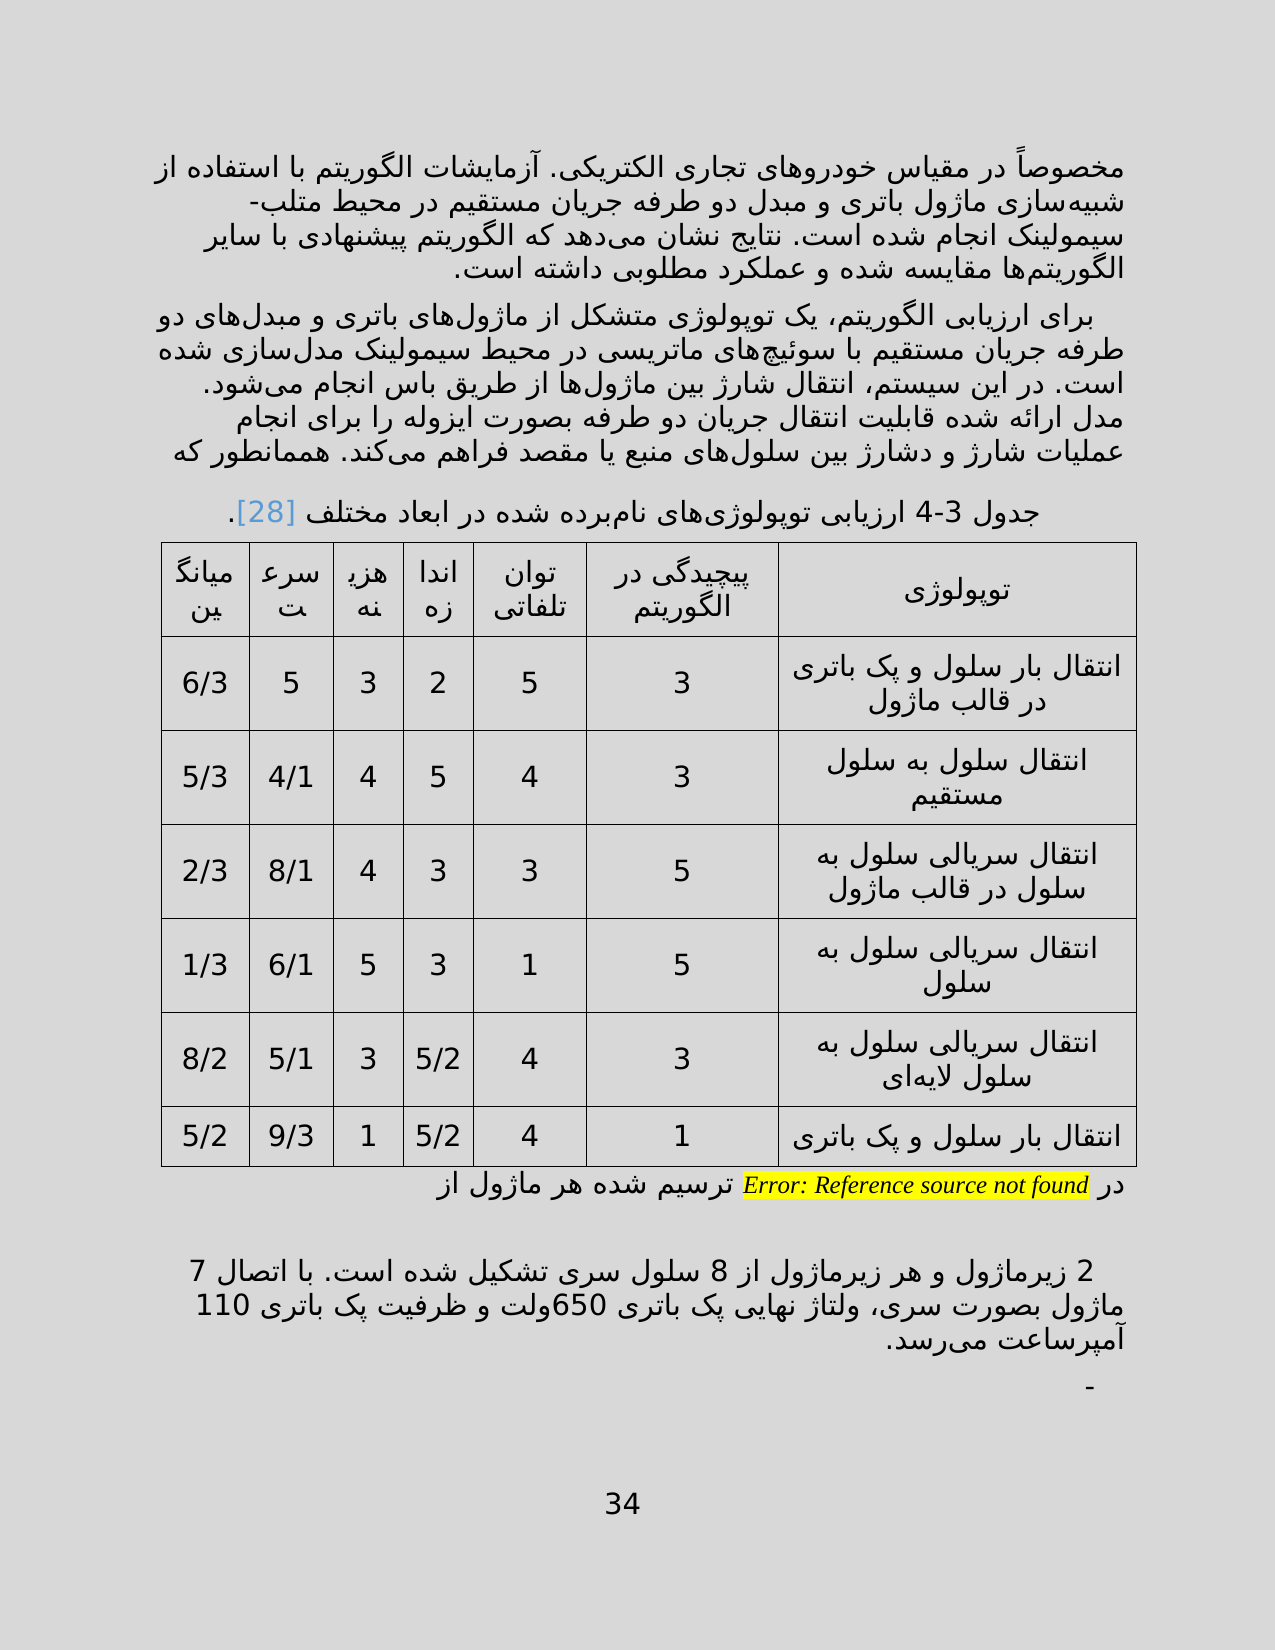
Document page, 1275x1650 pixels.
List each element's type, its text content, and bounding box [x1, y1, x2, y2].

table_cell 3 [334, 637, 403, 730]
table_cell 3 [334, 1013, 403, 1106]
table_cell 5 [587, 919, 778, 1012]
table_cell 4 [474, 1107, 586, 1166]
table_cell 3 [404, 919, 473, 1012]
table_cell 4/1 [250, 731, 333, 824]
table_cell 5 [334, 919, 403, 1012]
table_cell 1 [474, 919, 586, 1012]
table_cell 3 [404, 825, 473, 918]
text 2 زیرماژول و هر زیرماژول از 8 سلول سری تشکیل شده است. با اتصال 7 ماژول بصورت سری، ولتاژ نهایی پک باتری 650ولت و ظرفیت پک باتری 110 آمپرساعت می‌رسد. [150, 1254, 1125, 1356]
table_cell 4 [334, 825, 403, 918]
table_cell انتقال بار سلول و پک باتری [779, 1107, 1136, 1166]
table_cell 1/3 [162, 919, 249, 1012]
table_cell 8/2 [162, 1013, 249, 1106]
table_cell 4 [334, 731, 403, 824]
table_cell هزینه [334, 543, 403, 636]
table_cell 2 [404, 637, 473, 730]
table_cell 2/3 [162, 825, 249, 918]
table_cell 1 [334, 1107, 403, 1166]
table_cell 1 [587, 1107, 778, 1166]
table_cell اندازه [404, 543, 473, 636]
table_cell 6/3 [162, 637, 249, 730]
table_cell انتقال سلول به سلول مستقیم [779, 731, 1136, 824]
table_cell انتقال سریالی سلول به سلول در قالب ماژول [779, 825, 1136, 918]
table_cell انتقال سریالی سلول به سلول [779, 919, 1136, 1012]
table_cell 6/1 [250, 919, 333, 1012]
table_cell 5/2 [162, 1107, 249, 1166]
table_cell 5/1 [250, 1013, 333, 1106]
table_cell 5/2 [404, 1107, 473, 1166]
table_cell 3 [587, 731, 778, 824]
table_cell 5/3 [162, 731, 249, 824]
table_cell توپولوژی [779, 543, 1136, 636]
table_cell 5 [587, 825, 778, 918]
table_cell 5 [474, 637, 586, 730]
table_cell 3 [587, 637, 778, 730]
table_cell 9/3 [250, 1107, 333, 1166]
table_cell پیچیدگی در الگوریتم [587, 543, 778, 636]
table_cell سرعت [250, 543, 333, 636]
table_cell 5/2 [404, 1013, 473, 1106]
table_cell 5 [404, 731, 473, 824]
table_cell 4 [474, 1013, 586, 1106]
table_cell انتقال بار سلول و پک باتری در قالب ماژول [779, 637, 1136, 730]
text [150, 150, 1125, 286]
table_cell توان تلفاتی [474, 543, 586, 636]
table_cell 3 [474, 825, 586, 918]
table_cell 3 [587, 1013, 778, 1106]
table_cell 4 [474, 731, 586, 824]
table_cell انتقال سریالی سلول به سلول لایه‌ای [779, 1013, 1136, 1106]
table_header جدول ‏3-4 ارزیابی توپولوژی‌های نام‌برده شده در ابعاد مختلف [28]. [161, 483, 1136, 542]
table_cell میانگین [162, 543, 249, 636]
table_cell 5 [250, 637, 333, 730]
table_cell 8/1 [250, 825, 333, 918]
text - [150, 1369, 1125, 1403]
